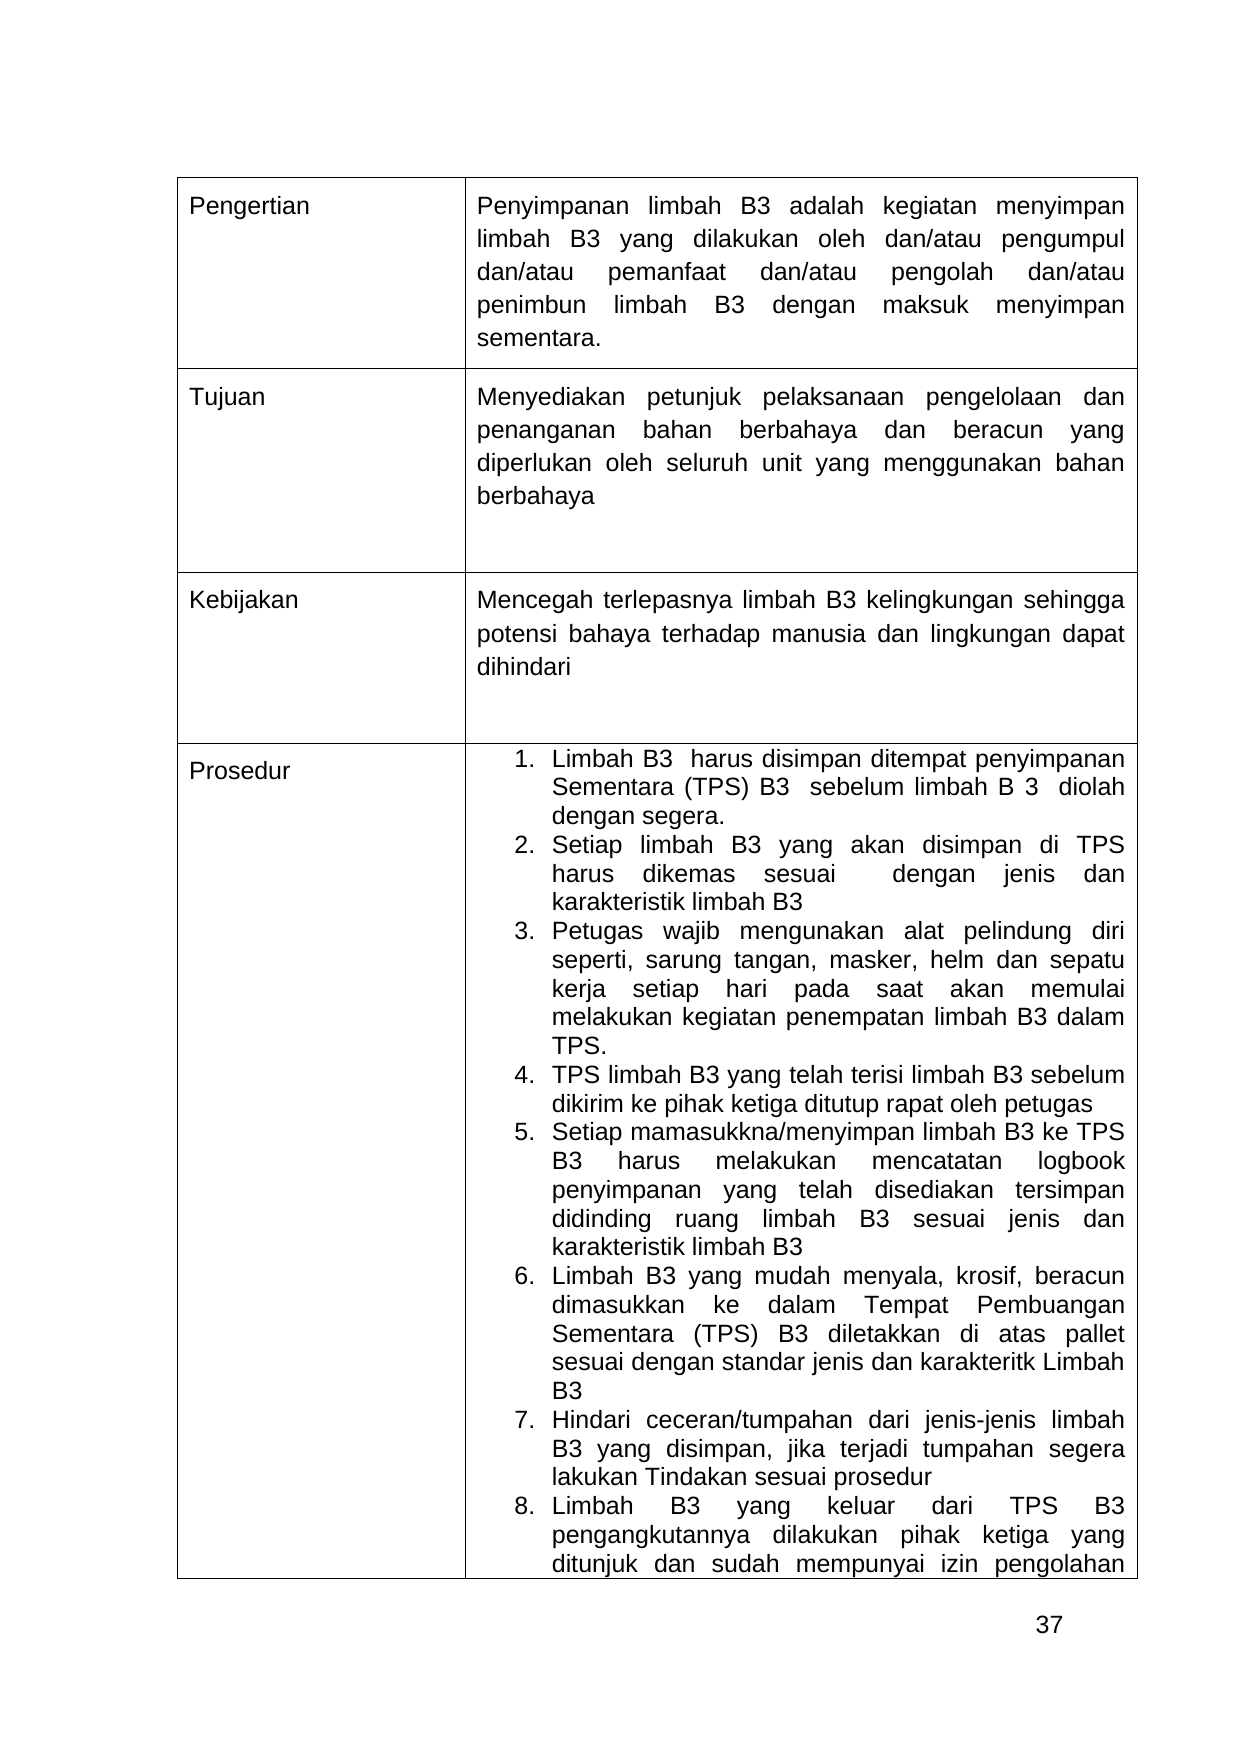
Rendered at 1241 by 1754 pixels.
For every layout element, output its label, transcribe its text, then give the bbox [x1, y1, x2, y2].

table_cell Prosedur [178, 744, 465, 1577]
table_cell Tujuan [178, 369, 465, 572]
table_cell Menyediakan petunjuk pelaksanaan pengelolaan dan penanganan bahan berbahaya dan beracun yang diperlukan oleh seluruh unit yang menggunakan bahan berbahaya [466, 369, 1137, 572]
table_cell Kebijakan [178, 573, 465, 743]
table_cell Mencegah terlepasnya limbah B3 kelingkungan sehingga potensi bahaya terhadap manusia dan lingkungan dapat dihindari [466, 573, 1137, 743]
table_header Penyimpanan limbah B3 adalah kegiatan menyimpan limbah B3 yang dilakukan oleh dan/atau pengumpul dan/atau pemanfaat dan/atau pengolah dan/atau penimbun limbah B3 dengan maksuk menyimpan sementara. [466, 178, 1137, 368]
table_header Pengertian [178, 178, 465, 368]
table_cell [466, 744, 1137, 1577]
